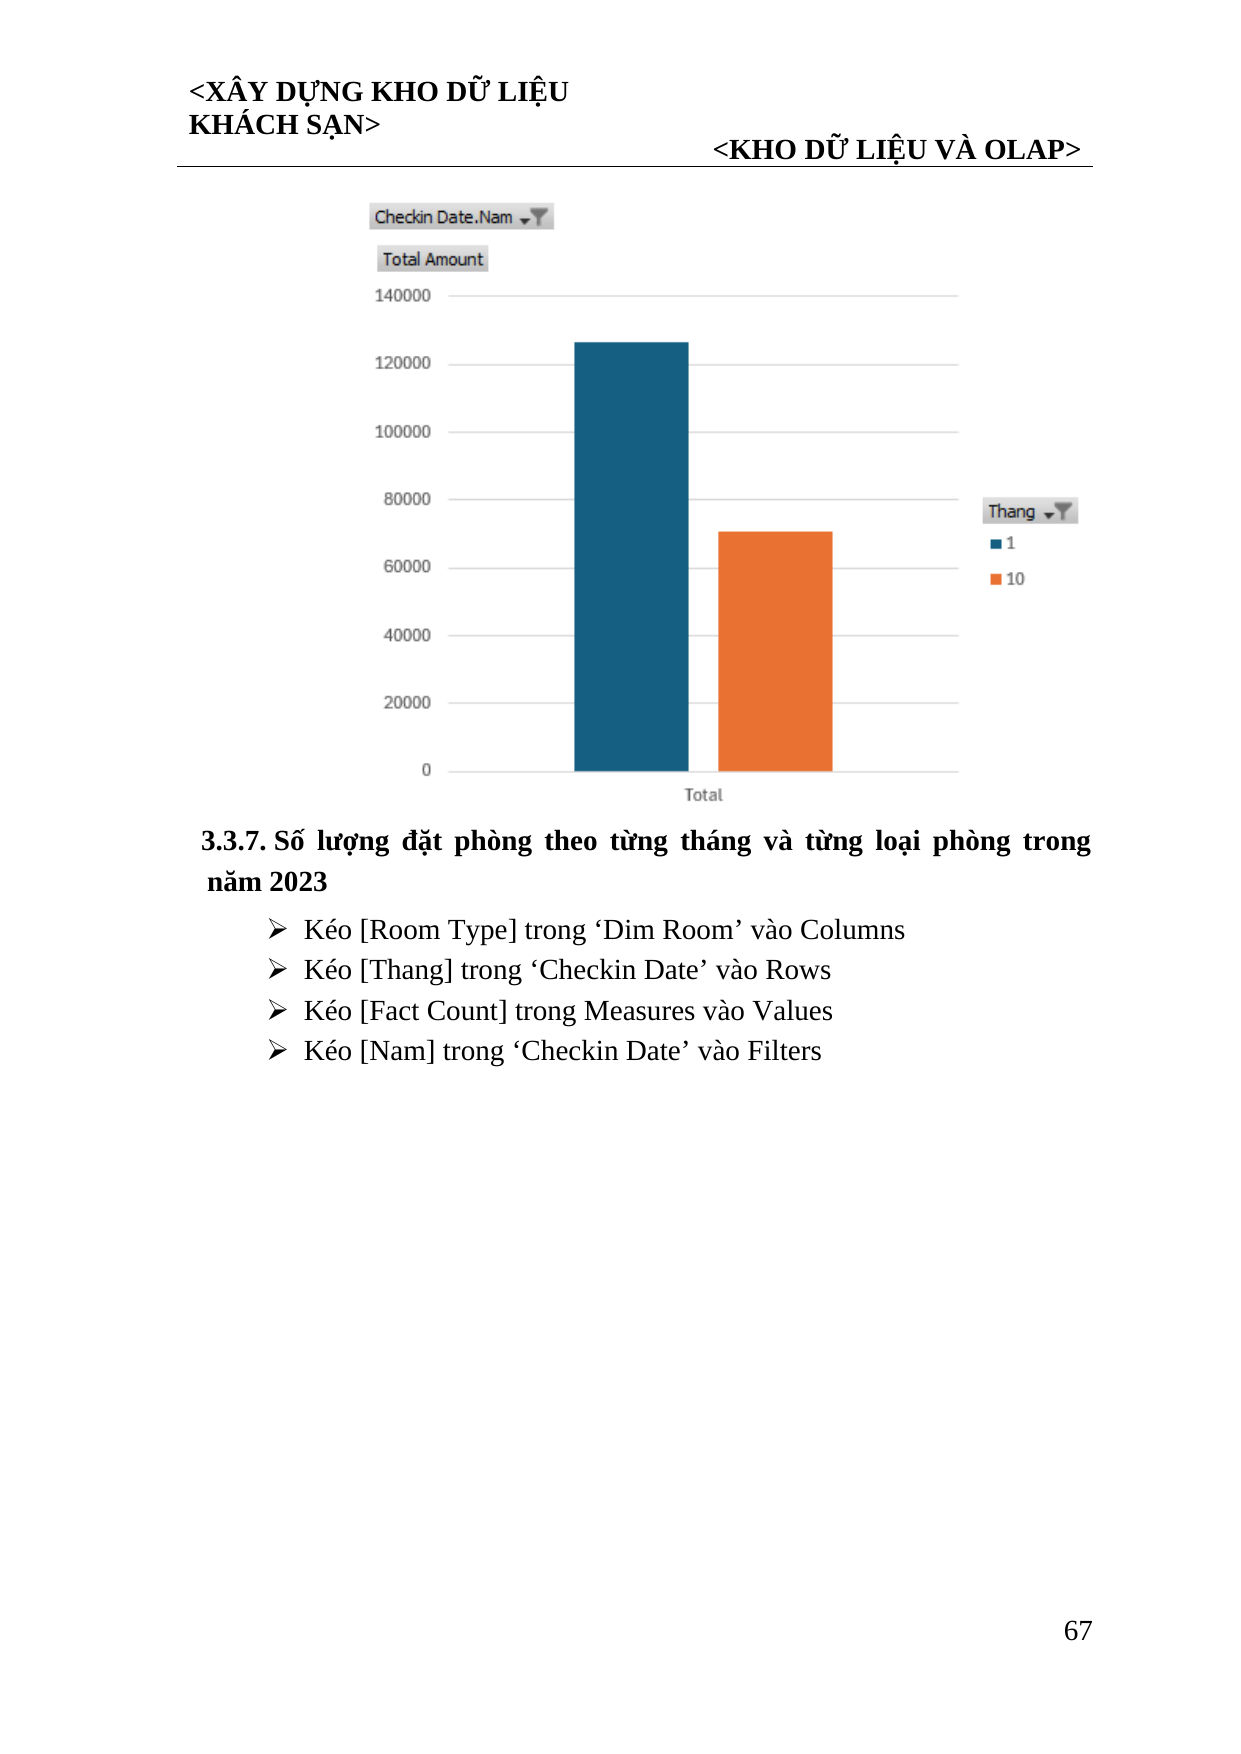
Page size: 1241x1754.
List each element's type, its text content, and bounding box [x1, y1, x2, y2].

picture [365, 200, 1090, 809]
list Kéo [Nam] trong ‘Checkin Date’ vào Filters [266, 1033, 1092, 1067]
subtitle Số lượng đặt phòng theo từng tháng và từng loại phòng trong năm 2023 [201, 823, 1092, 897]
list Kéo [Room Type] trong ‘Dim Room’ vào Columns [266, 912, 1092, 946]
list Kéo [Fact Count] trong Measures vào Values [266, 993, 1092, 1026]
list Kéo [Thang] trong ‘Checkin Date’ vào Rows [266, 952, 1092, 986]
